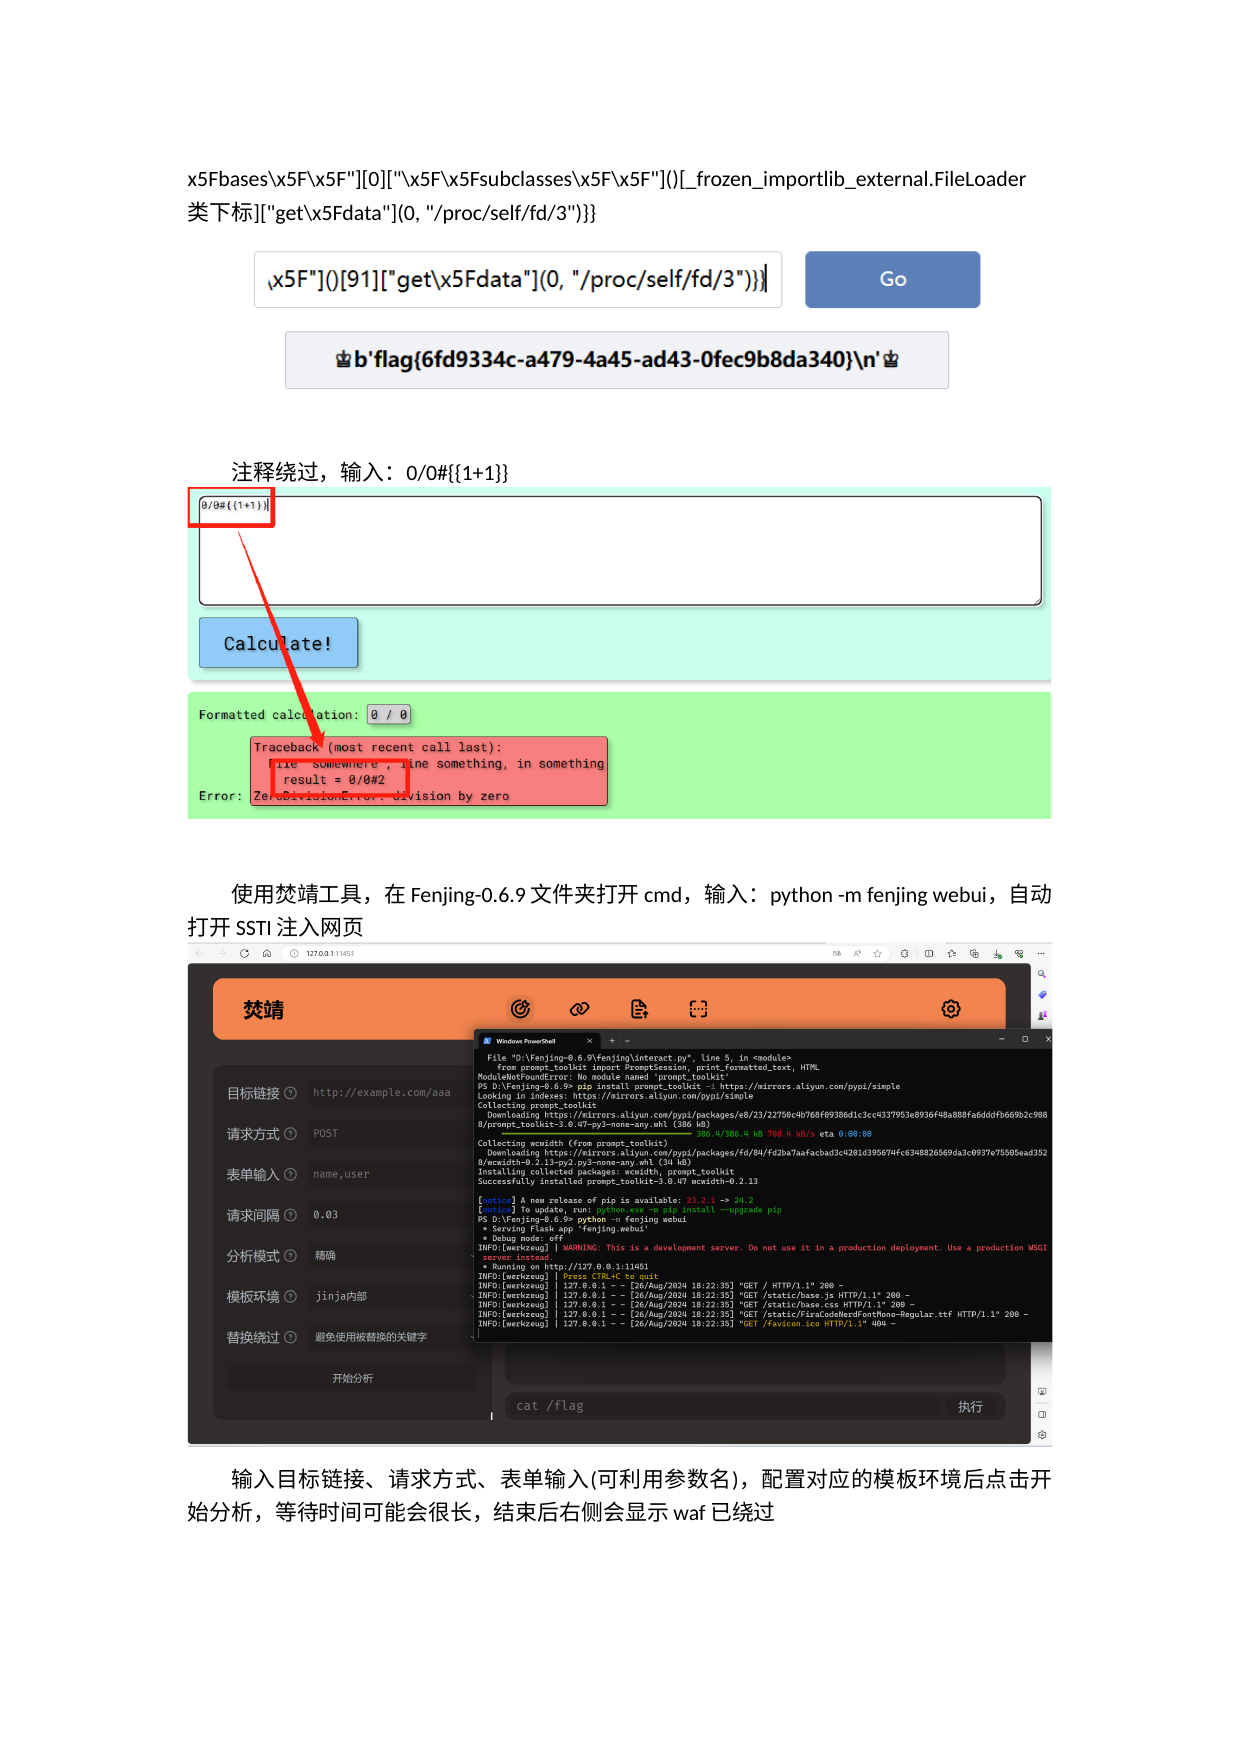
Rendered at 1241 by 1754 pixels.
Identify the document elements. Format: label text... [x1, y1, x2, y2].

picture [231, 227, 994, 406]
picture [187, 487, 1052, 819]
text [187, 162, 1053, 227]
list 输入目标链接、请求方式、表单输入(可利用参数名)，配置对应的模板环境后点击开始分析，等待时间可能会很长，结束后右侧会显示waf已绕过 [187, 1462, 1053, 1527]
list 使用焚靖工具，在Fenjing-0.6.9文件夹打开cmd，输入：python -m fenjing webui，自动打开SSTI注入网页 [187, 877, 1053, 942]
list 注释绕过，输入：0/0#{{1+1}} [187, 454, 1053, 487]
picture [187, 942, 1053, 1447]
